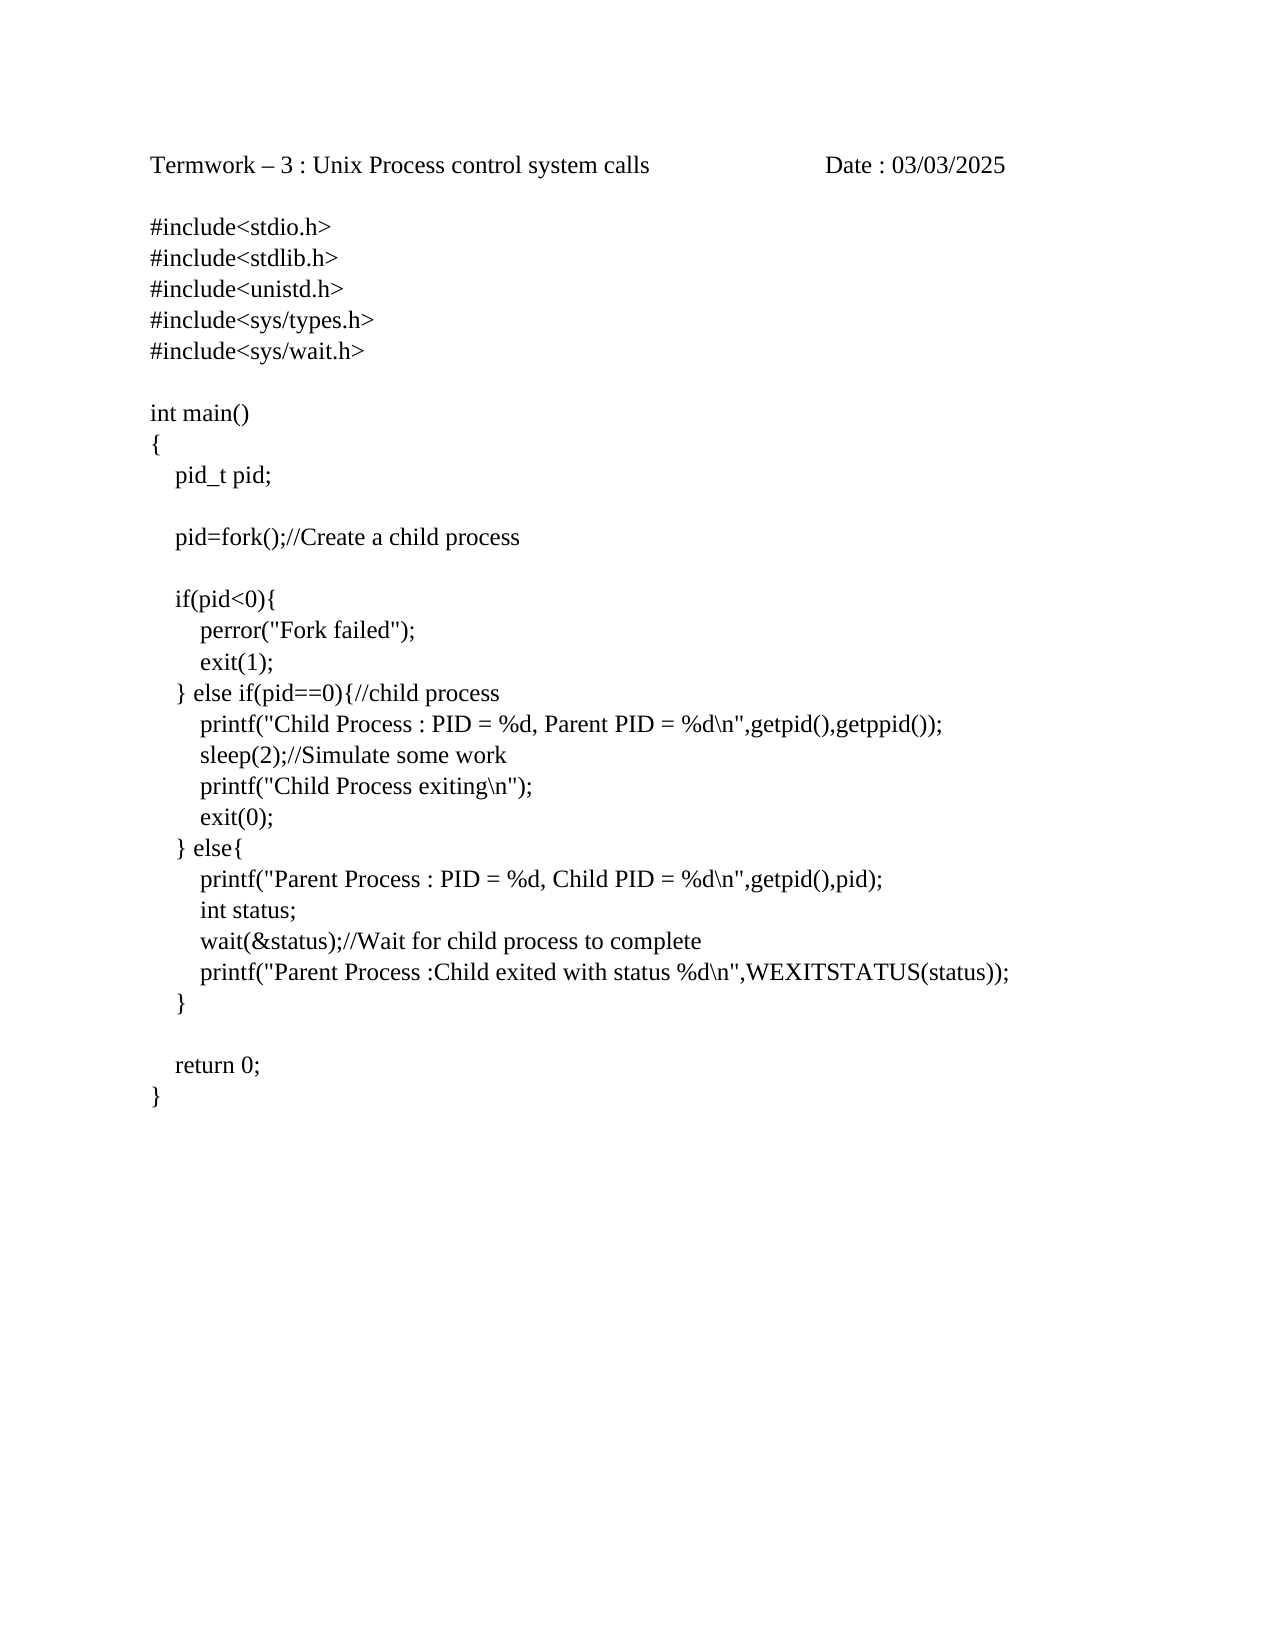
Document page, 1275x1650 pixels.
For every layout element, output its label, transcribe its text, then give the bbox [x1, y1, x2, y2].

text printf("Child Process : PID = %d, Parent PID = %d\n",getpid(),getppid()); [150, 709, 1125, 737]
text #include<stdio.h> [150, 212, 1125, 241]
text #include<sys/types.h> [150, 305, 1125, 334]
text } [150, 988, 1125, 1017]
text exit(1); [150, 647, 1125, 675]
text int main() [150, 398, 1125, 427]
text exit(0); [150, 802, 1125, 831]
text Termwork – 3 : Unix Process control system calls Date : 03/03/2025 [150, 150, 1125, 179]
text wait(&status);//Wait for child process to complete [150, 926, 1125, 955]
text } else{ [150, 833, 1125, 862]
text printf("Child Process exiting\n"); [150, 771, 1125, 799]
text #include<stdlib.h> [150, 243, 1125, 272]
text return 0; [150, 1050, 1125, 1079]
text } [150, 1081, 1125, 1110]
text } else if(pid==0){//child process [150, 678, 1125, 706]
text perror("Fork failed"); [150, 616, 1125, 644]
text if(pid<0){ [150, 584, 1125, 613]
text #include<unistd.h> [150, 274, 1125, 303]
text int status; [150, 895, 1125, 924]
text sleep(2);//Simulate some work [150, 740, 1125, 768]
text printf("Parent Process : PID = %d, Child PID = %d\n",getpid(),pid); [150, 864, 1125, 893]
text pid_t pid; [150, 460, 1125, 489]
text pid=fork();//Create a child process [150, 522, 1125, 551]
text { [150, 429, 1125, 458]
text printf("Parent Process :Child exited with status %d\n",WEXITSTATUS(status)); [150, 957, 1125, 986]
text #include<sys/wait.h> [150, 336, 1125, 365]
